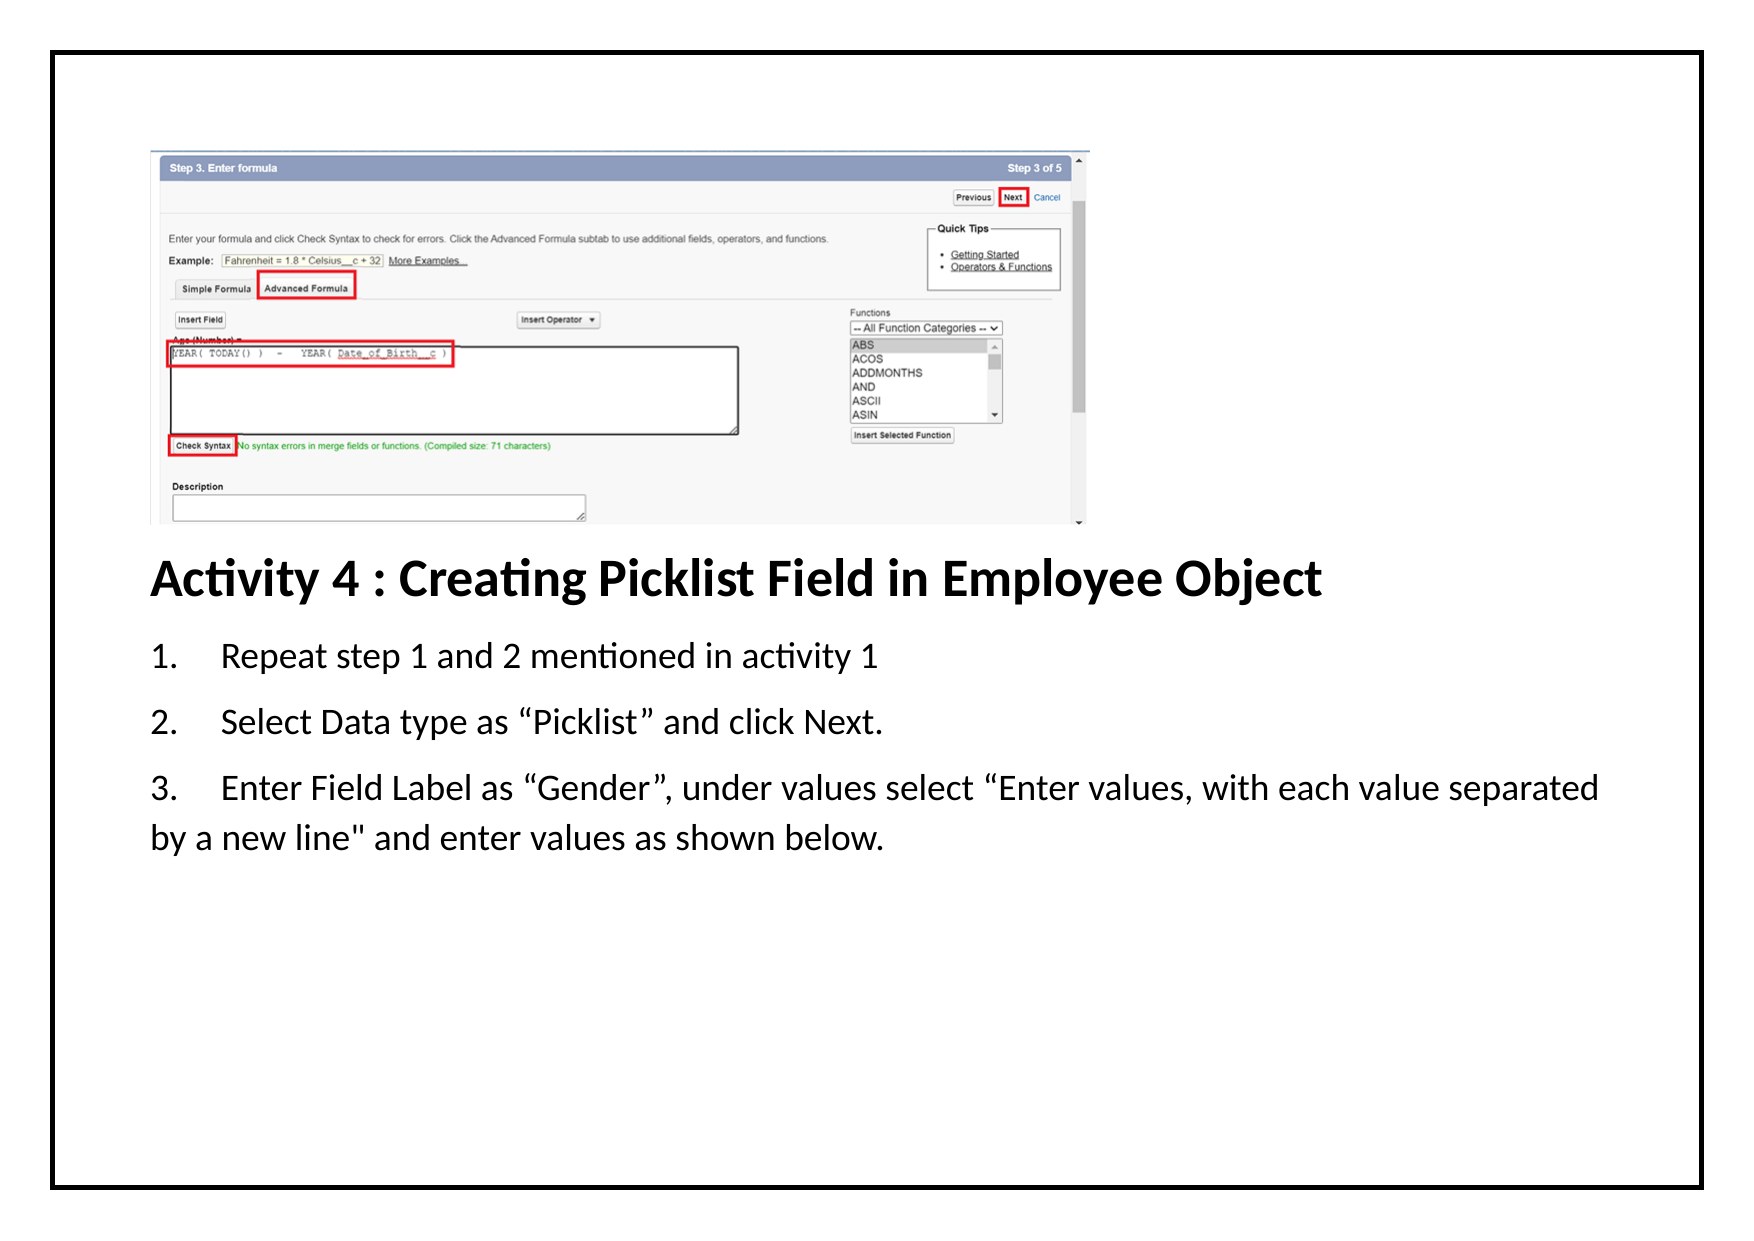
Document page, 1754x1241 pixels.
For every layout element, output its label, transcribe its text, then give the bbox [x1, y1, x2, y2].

text Activity 4 : Creating Picklist Field in Employee Object [150, 544, 1604, 610]
text 1. Repeat step 1 and 2 mentioned in activity 1 [150, 632, 1604, 678]
text 2. Select Data type as “Picklist” and click Next. [150, 698, 1604, 744]
picture [150, 150, 1090, 525]
text 3. Enter Field Label as “Gender”, under values select “Enter values, with each value separated by a new line" and enter values as shown below. [150, 764, 1604, 859]
